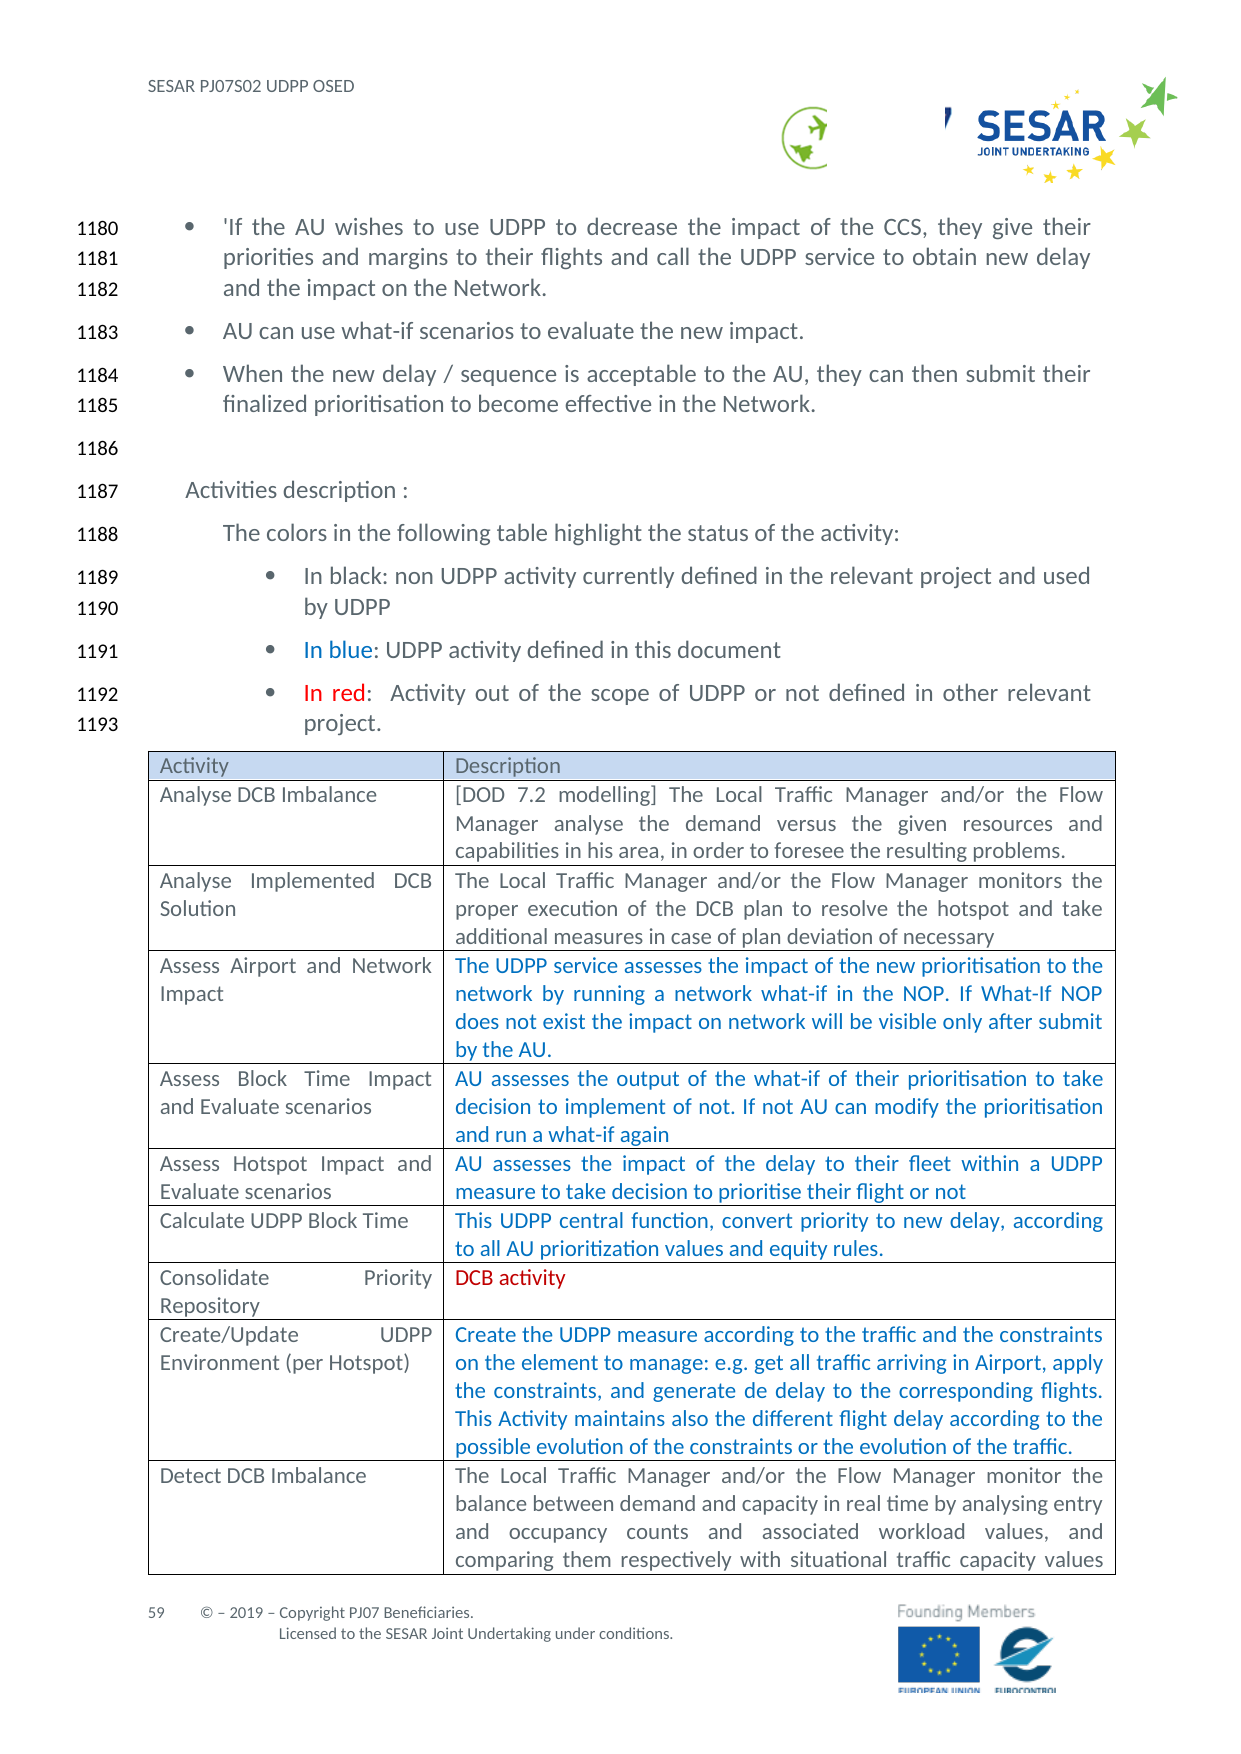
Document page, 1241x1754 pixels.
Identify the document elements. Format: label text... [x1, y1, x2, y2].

table_cell AU assesses the output of the what-if of their prioritisation to take decision to implement of not. If not AU can modify the prioritisation and run a what-if again [444, 1064, 1115, 1148]
list AU can use what-if scenarios to evaluate the new impact. [185, 315, 1092, 345]
table_cell The UDPP service assesses the impact of the new prioritisation to the network by running a network what-if in the NOP. If What-If NOP does not exist the impact on network will be visible only after submit by the AU. [444, 951, 1115, 1063]
table_cell Assess Block Time Impact and Evaluate scenarios [149, 1064, 443, 1148]
table_cell Create/Update UDPP Environment (per Hotspot) [149, 1320, 443, 1460]
list 'If the AU wishes to use UDPP to decrease the impact of the CCS, they give their priorities and margins to their flights and call the UDPP service to obtain new delay and the impact on the Network. [185, 211, 1092, 302]
table_cell AU assesses the impact of the delay to their fleet within a UDPP measure to take decision to prioritise their flight or not [444, 1149, 1115, 1205]
table_cell Calculate UDPP Block Time [149, 1206, 443, 1262]
table_header Activity [149, 752, 443, 779]
table_cell DCB activity [444, 1263, 1115, 1319]
list When the new delay / sequence is acceptable to the AU, they can then submit their finalized prioritisation to become effective in the Network. [185, 358, 1092, 419]
table_cell Assess Hotspot Impact and Evaluate scenarios [149, 1149, 443, 1205]
table_header Description [444, 752, 1115, 779]
list In blue: UDPP activity defined in this document [266, 634, 1092, 664]
table_cell The Local Traffic Manager and/or the Flow Manager monitors the proper execution of the DCB plan to resolve the hotspot and take additional measures in case of plan deviation of necessary [444, 866, 1115, 950]
list In black: non UDPP activity currently defined in the relevant project and used by UDPP [266, 560, 1092, 621]
table_cell Consolidate Priority Repository [149, 1263, 443, 1319]
table_cell Analyse DCB Imbalance [149, 781, 443, 865]
table_cell Analyse Implemented DCB Solution [149, 866, 443, 950]
text The colors in the following table highlight the status of the activity: [223, 517, 1092, 548]
text Activities description : [185, 474, 1092, 505]
table_cell Assess Airport and Network Impact [149, 951, 443, 1063]
list In red: Activity out of the scope of UDPP or not defined in other relevant project. [266, 677, 1092, 738]
table_cell [DOD 7.2 modelling] The Local Traffic Manager and/or the Flow Manager analyse the demand versus the given resources and capabilities in his area, in order to foresee the resulting problems. [444, 781, 1115, 865]
table_cell This UDPP central function, convert priority to new delay, according to all AU prioritization values and equity rules. [444, 1206, 1115, 1262]
table_cell Detect DCB Imbalance [149, 1461, 443, 1573]
picture [767, 79, 958, 180]
table_cell Create the UDPP measure according to the traffic and the constraints on the element to manage: e.g. get all traffic arriving in Airport, apply the constraints, and generate de delay to the corresponding flights. This Activity maintains also the different flight delay according to the possible evolution of the constraints or the evolution of the traffic. [444, 1320, 1115, 1460]
